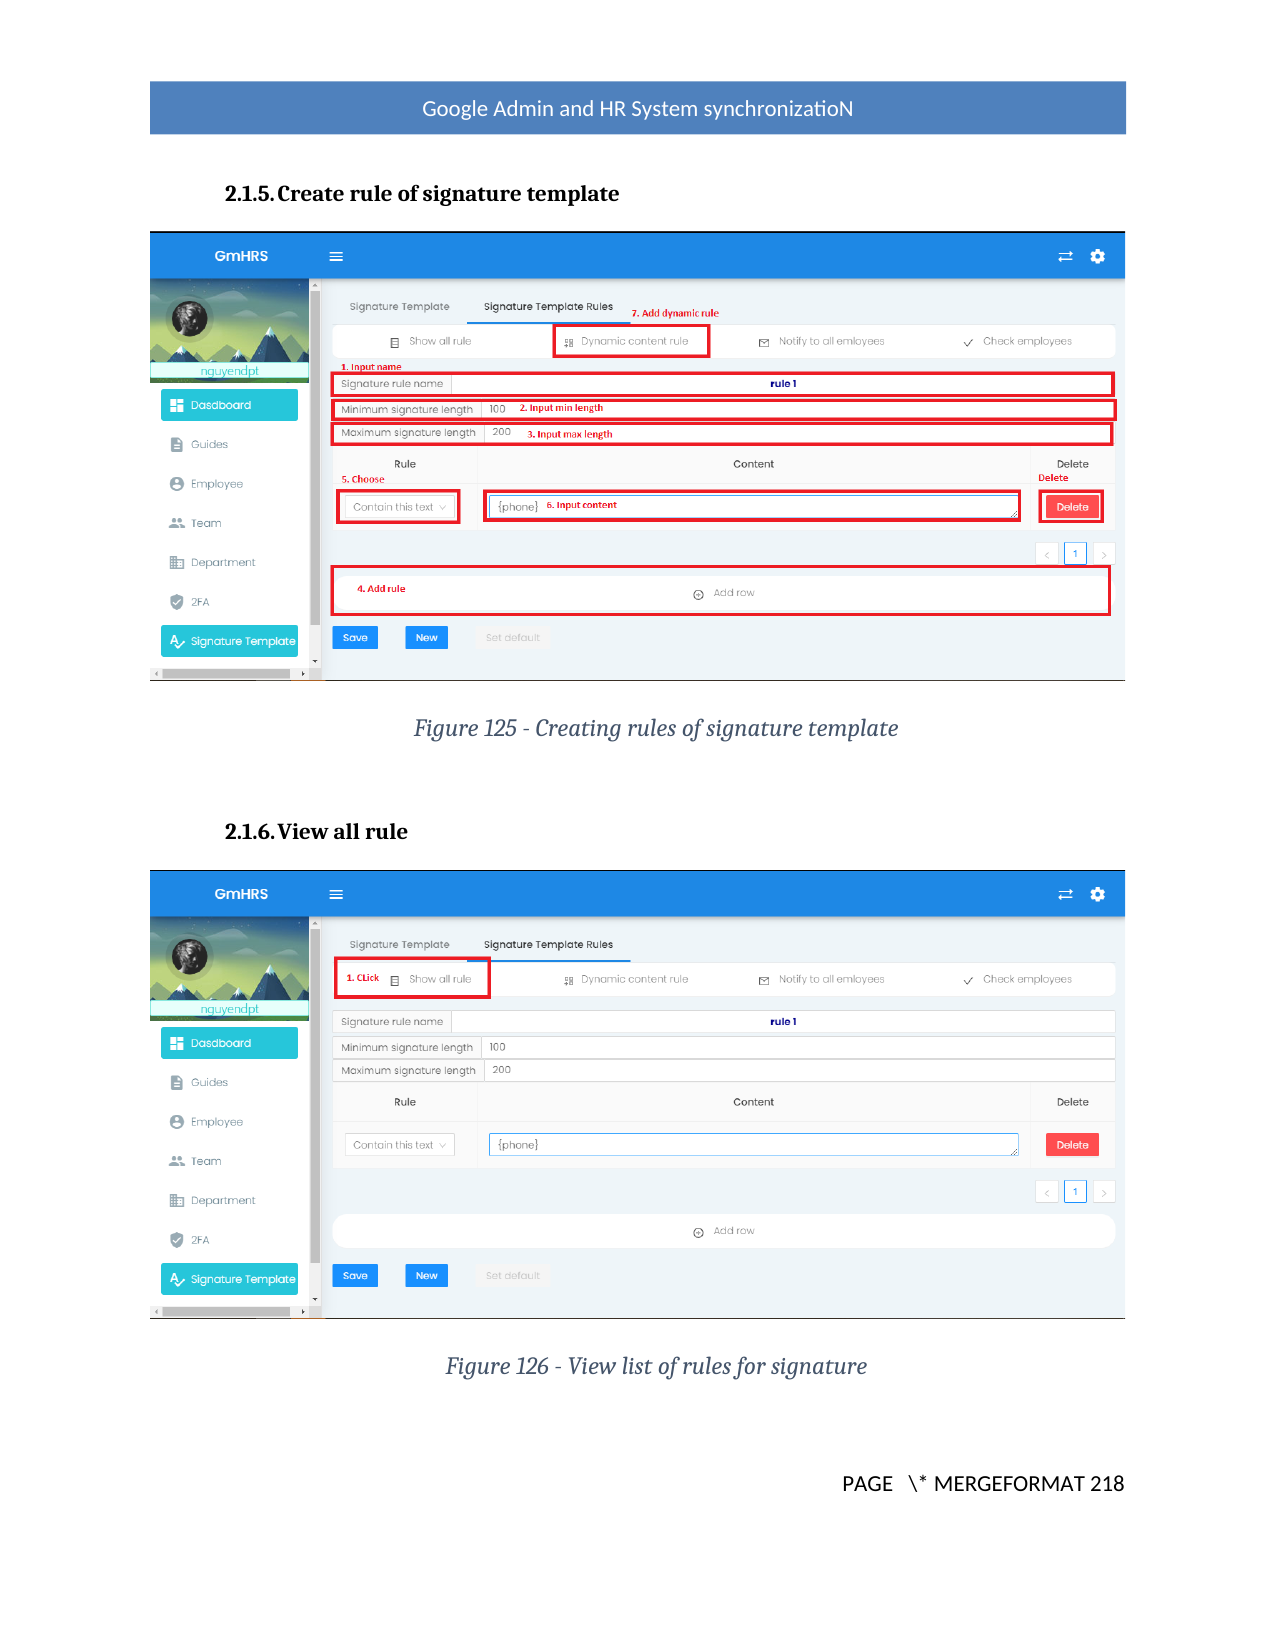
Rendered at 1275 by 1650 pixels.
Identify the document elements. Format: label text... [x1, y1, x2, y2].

text Figure 125 - Creating rules of signature template [187, 714, 1125, 743]
picture [150, 870, 1125, 1319]
subtitle View all rule [225, 819, 1125, 845]
text Figure 126 - View list of rules for signature [187, 1352, 1125, 1381]
picture [150, 231, 1125, 681]
subtitle Create rule of signature template [225, 181, 1125, 207]
